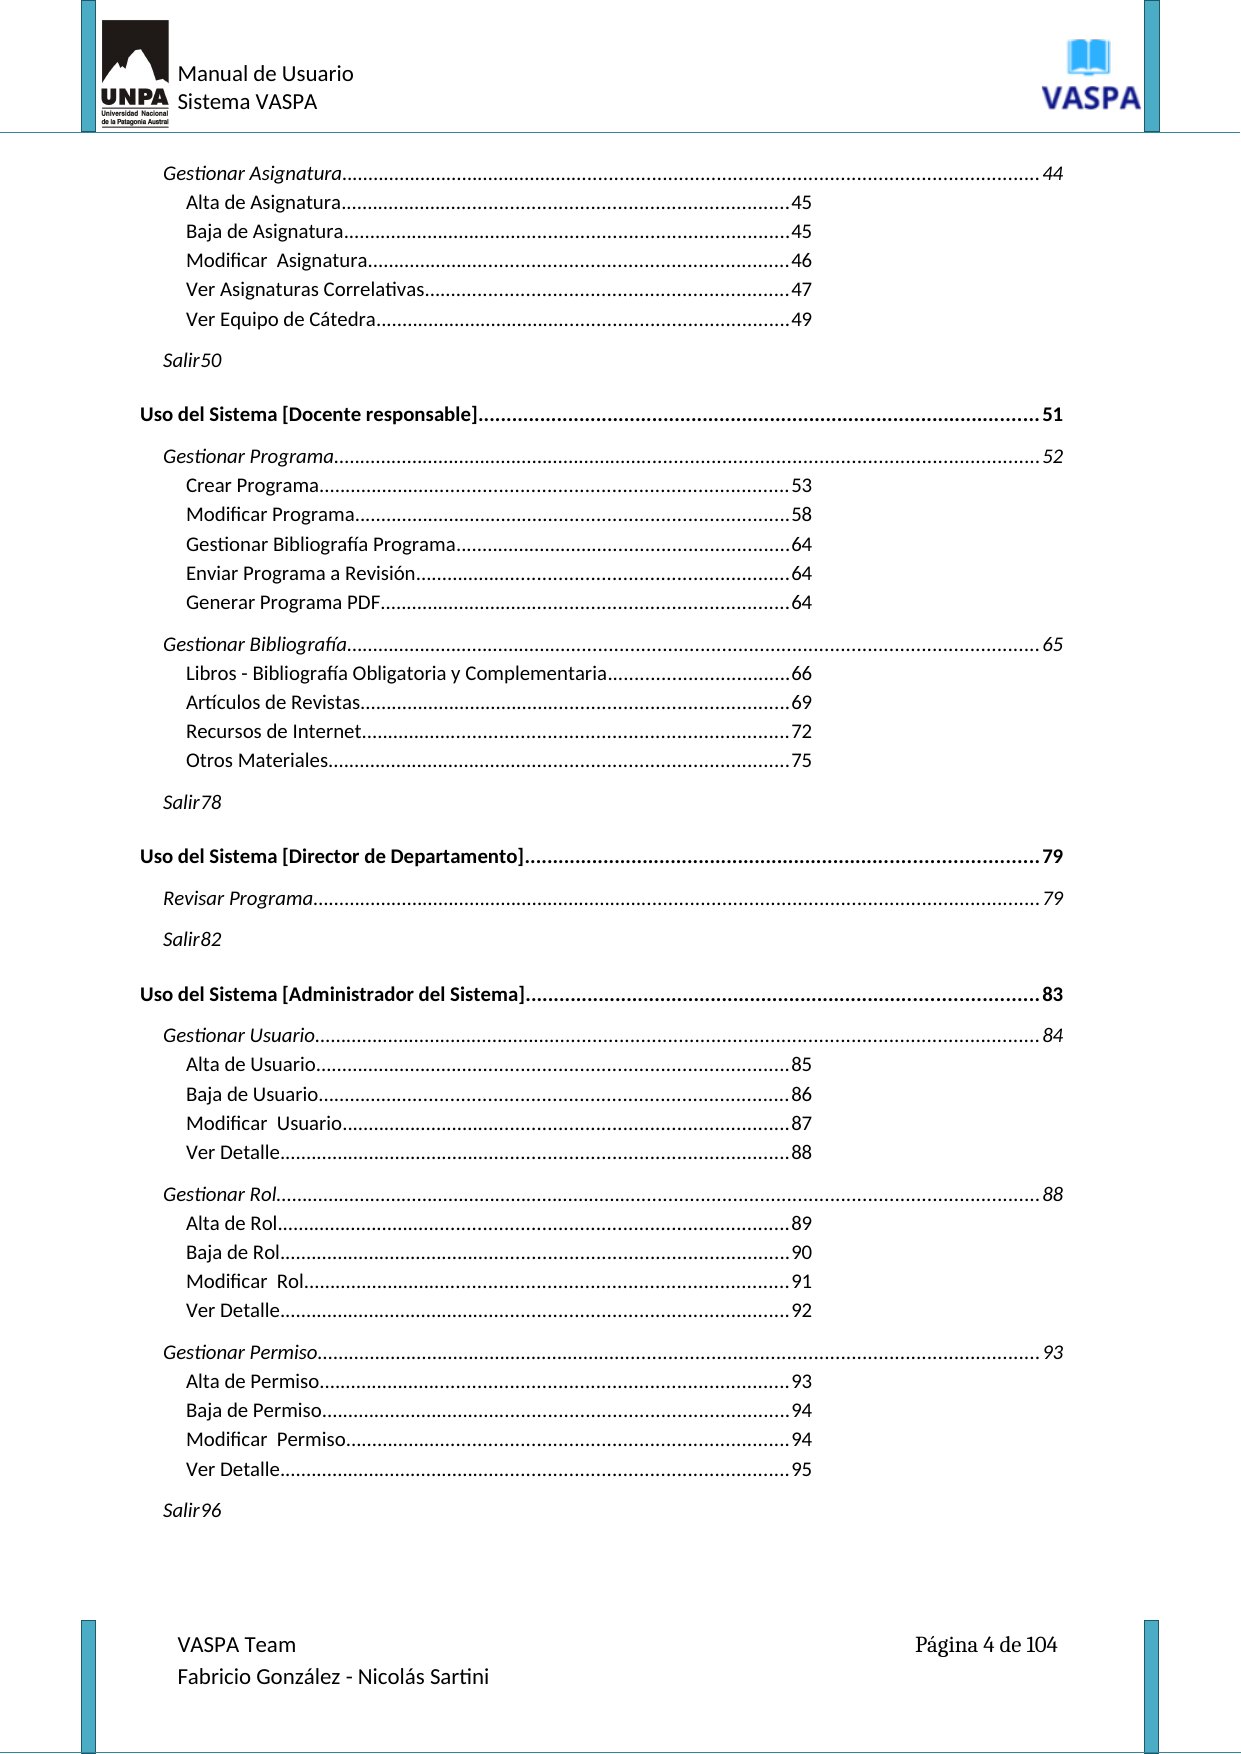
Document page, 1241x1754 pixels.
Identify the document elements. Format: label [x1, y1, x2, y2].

picture [100, 18, 170, 129]
picture [1036, 19, 1146, 129]
